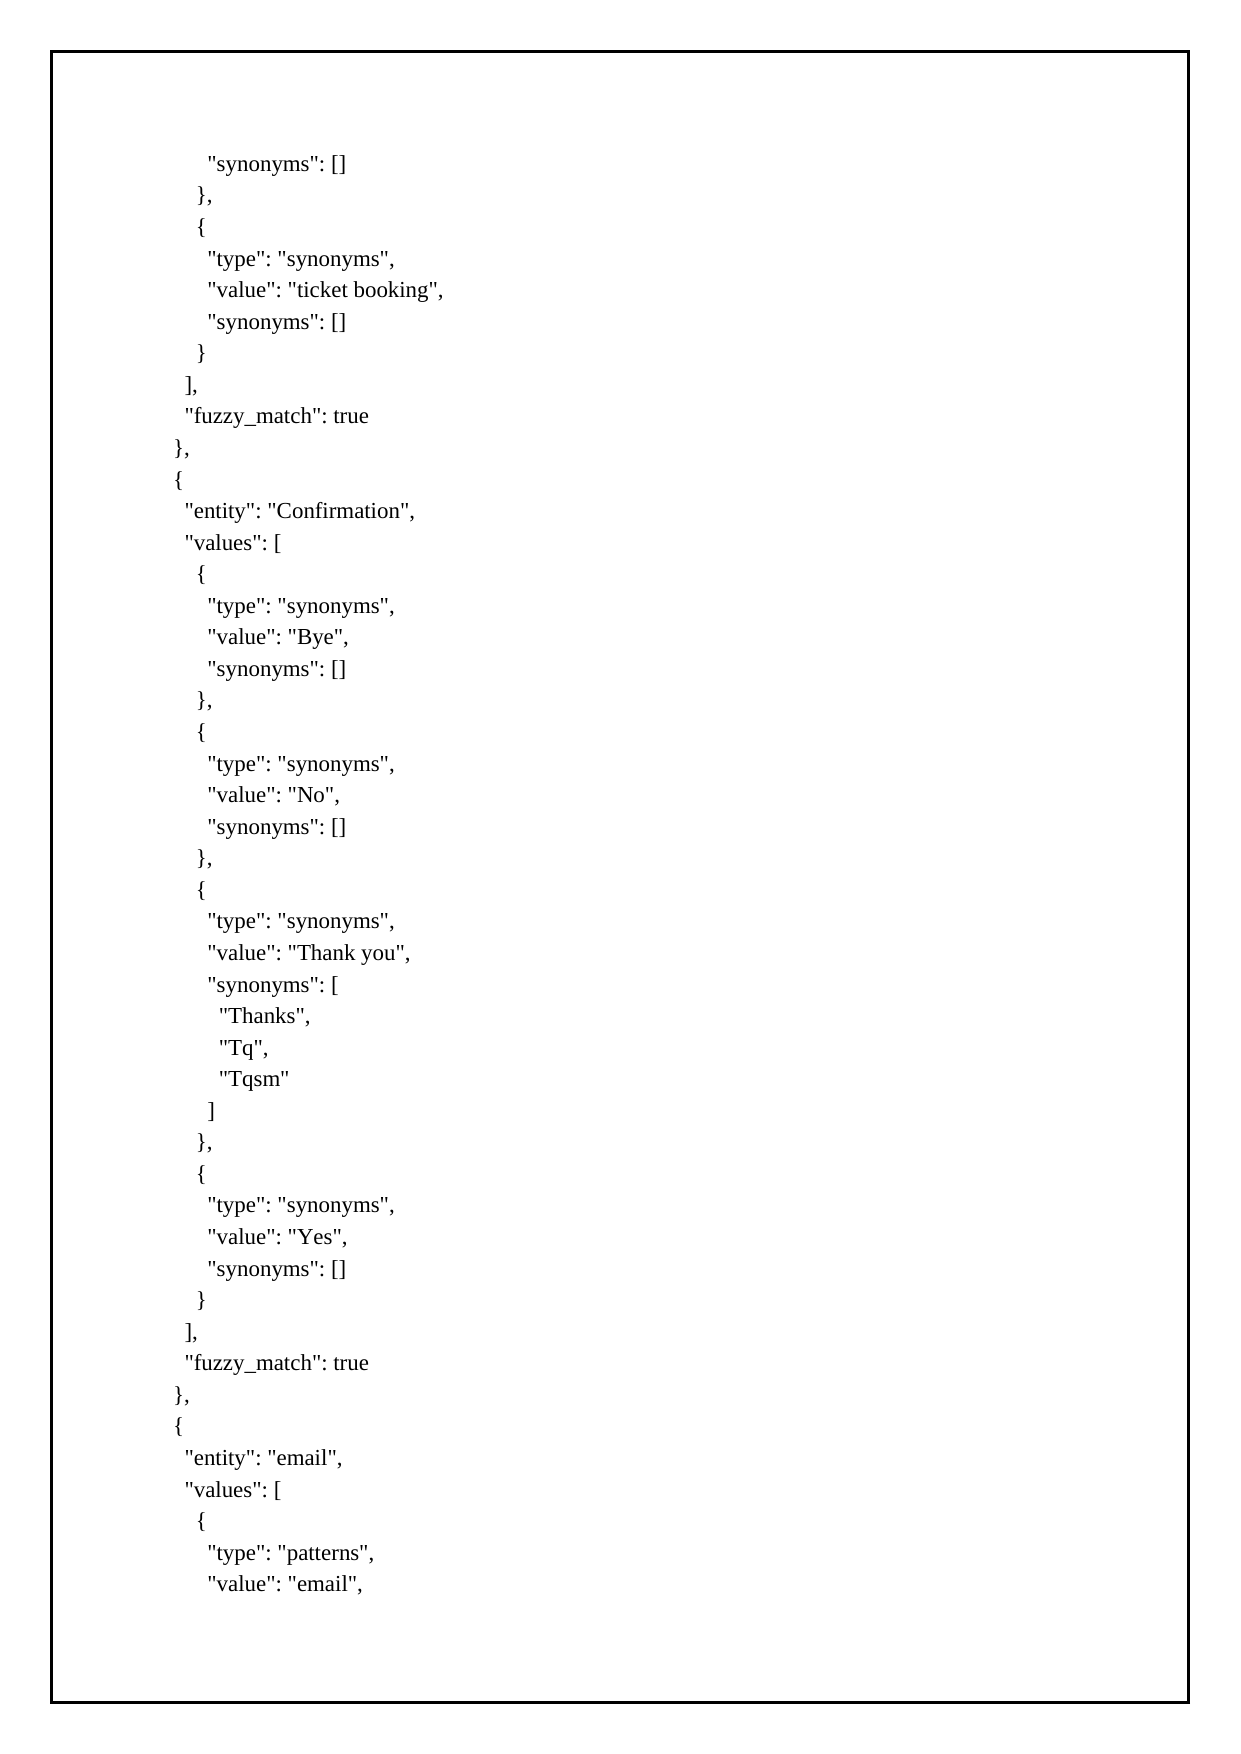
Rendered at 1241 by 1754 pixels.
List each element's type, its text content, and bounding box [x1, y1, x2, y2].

text "fuzzy_match": true [150, 402, 1090, 429]
text }, [150, 1128, 1090, 1155]
text "type": "synonyms", [150, 245, 1090, 271]
text "Tq", [150, 1034, 1090, 1060]
text { [150, 1507, 1090, 1533]
text "values": [ [150, 1476, 1090, 1502]
text ] [150, 1097, 1090, 1123]
text { [150, 466, 1090, 492]
text { [150, 876, 1090, 902]
text "type": "synonyms", [150, 1192, 1090, 1218]
text "fuzzy_match": true [150, 1349, 1090, 1376]
text }, [150, 182, 1090, 208]
text "Tqsm" [150, 1065, 1090, 1092]
text }, [150, 687, 1090, 713]
text { [150, 560, 1090, 587]
text "synonyms": [] [150, 150, 1090, 176]
text ], [150, 371, 1090, 397]
text "type": "synonyms", [150, 750, 1090, 776]
text "value": "Yes", [150, 1223, 1090, 1249]
text "type": "synonyms", [150, 907, 1090, 934]
text "synonyms": [] [150, 1255, 1090, 1281]
text { [150, 1412, 1090, 1439]
text "entity": "email", [150, 1444, 1090, 1470]
text "value": "No", [150, 781, 1090, 808]
text } [150, 339, 1090, 366]
text "type": "patterns", [150, 1539, 1090, 1565]
text ], [150, 1318, 1090, 1344]
text { [150, 213, 1090, 239]
text { [150, 1160, 1090, 1186]
text "synonyms": [] [150, 308, 1090, 334]
text "synonyms": [ [150, 971, 1090, 997]
text "synonyms": [] [150, 813, 1090, 839]
text "value": "Thank you", [150, 939, 1090, 965]
text "values": [ [150, 529, 1090, 555]
text }, [150, 1381, 1090, 1407]
text "entity": "Confirmation", [150, 497, 1090, 523]
text "value": "ticket booking", [150, 276, 1090, 303]
text "value": "Bye", [150, 623, 1090, 650]
text { [150, 718, 1090, 744]
text "synonyms": [] [150, 655, 1090, 681]
text } [150, 1286, 1090, 1313]
text "Thanks", [150, 1002, 1090, 1028]
text "value": "email", [150, 1570, 1090, 1597]
text "type": "synonyms", [150, 592, 1090, 618]
text }, [150, 434, 1090, 460]
text }, [150, 844, 1090, 871]
